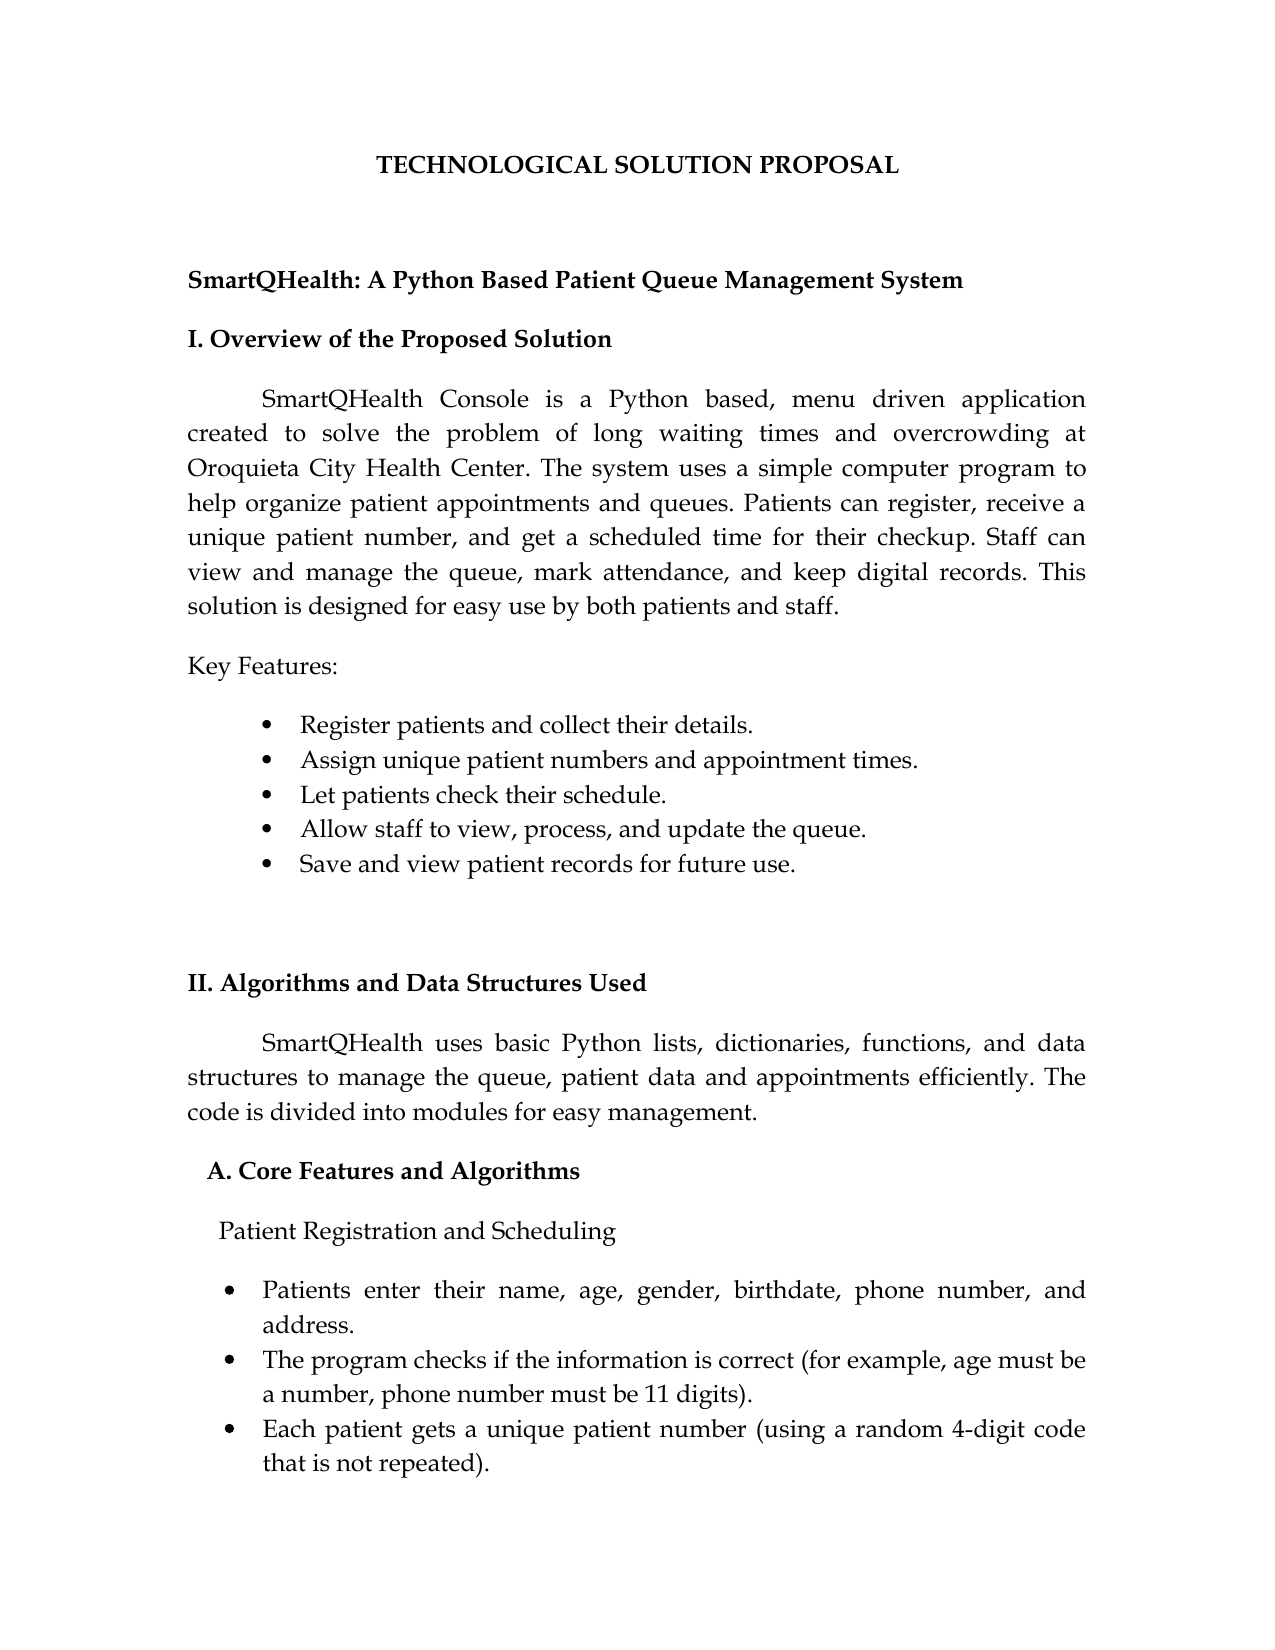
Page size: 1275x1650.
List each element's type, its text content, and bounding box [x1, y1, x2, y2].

text Patient Registration and Scheduling [187, 1216, 1087, 1246]
text TECHNOLOGICAL SOLUTION PROPOSAL [187, 150, 1087, 180]
list The program checks if the information is correct (for example, age must be a number, phone number must be 11 digits). [225, 1345, 1087, 1410]
text SmartQHealth Console is a Python based, menu driven application created to solve the problem of long waiting times and overcrowding at Oroquieta City Health Center. The system uses a simple computer program to help organize patient appointments and queues. Patients can register, receive a unique patient number, and get a scheduled time for their checkup. Staff can view and manage the queue, mark attendance, and keep digital records. This solution is designed for easy use by both patients and staff. [187, 384, 1087, 622]
list Each patient gets a unique patient number (using a random 4-digit code that is not repeated). [225, 1414, 1087, 1479]
text SmartQHealth: A Python Based Patient Queue Management System [187, 265, 1087, 295]
list Register patients and collect their details. [262, 711, 1087, 741]
list Let patients check their schedule. [262, 780, 1087, 810]
text I. Overview of the Proposed Solution [187, 324, 1087, 355]
text II. Algorithms and Data Structures Used [187, 968, 1087, 998]
list Save and view patient records for future use. [262, 849, 1087, 879]
text SmartQHealth uses basic Python lists, dictionaries, functions, and data structures to manage the queue, patient data and appointments efficiently. The code is divided into modules for easy management. [187, 1028, 1087, 1127]
list Assign unique patient numbers and appointment times. [262, 745, 1087, 776]
text Key Features: [187, 651, 1087, 681]
text A. Core Features and Algorithms [187, 1157, 1087, 1187]
list Patients enter their name, age, gender, birthdate, phone number, and address. [225, 1276, 1087, 1341]
list Allow staff to view, process, and update the queue. [262, 814, 1087, 845]
